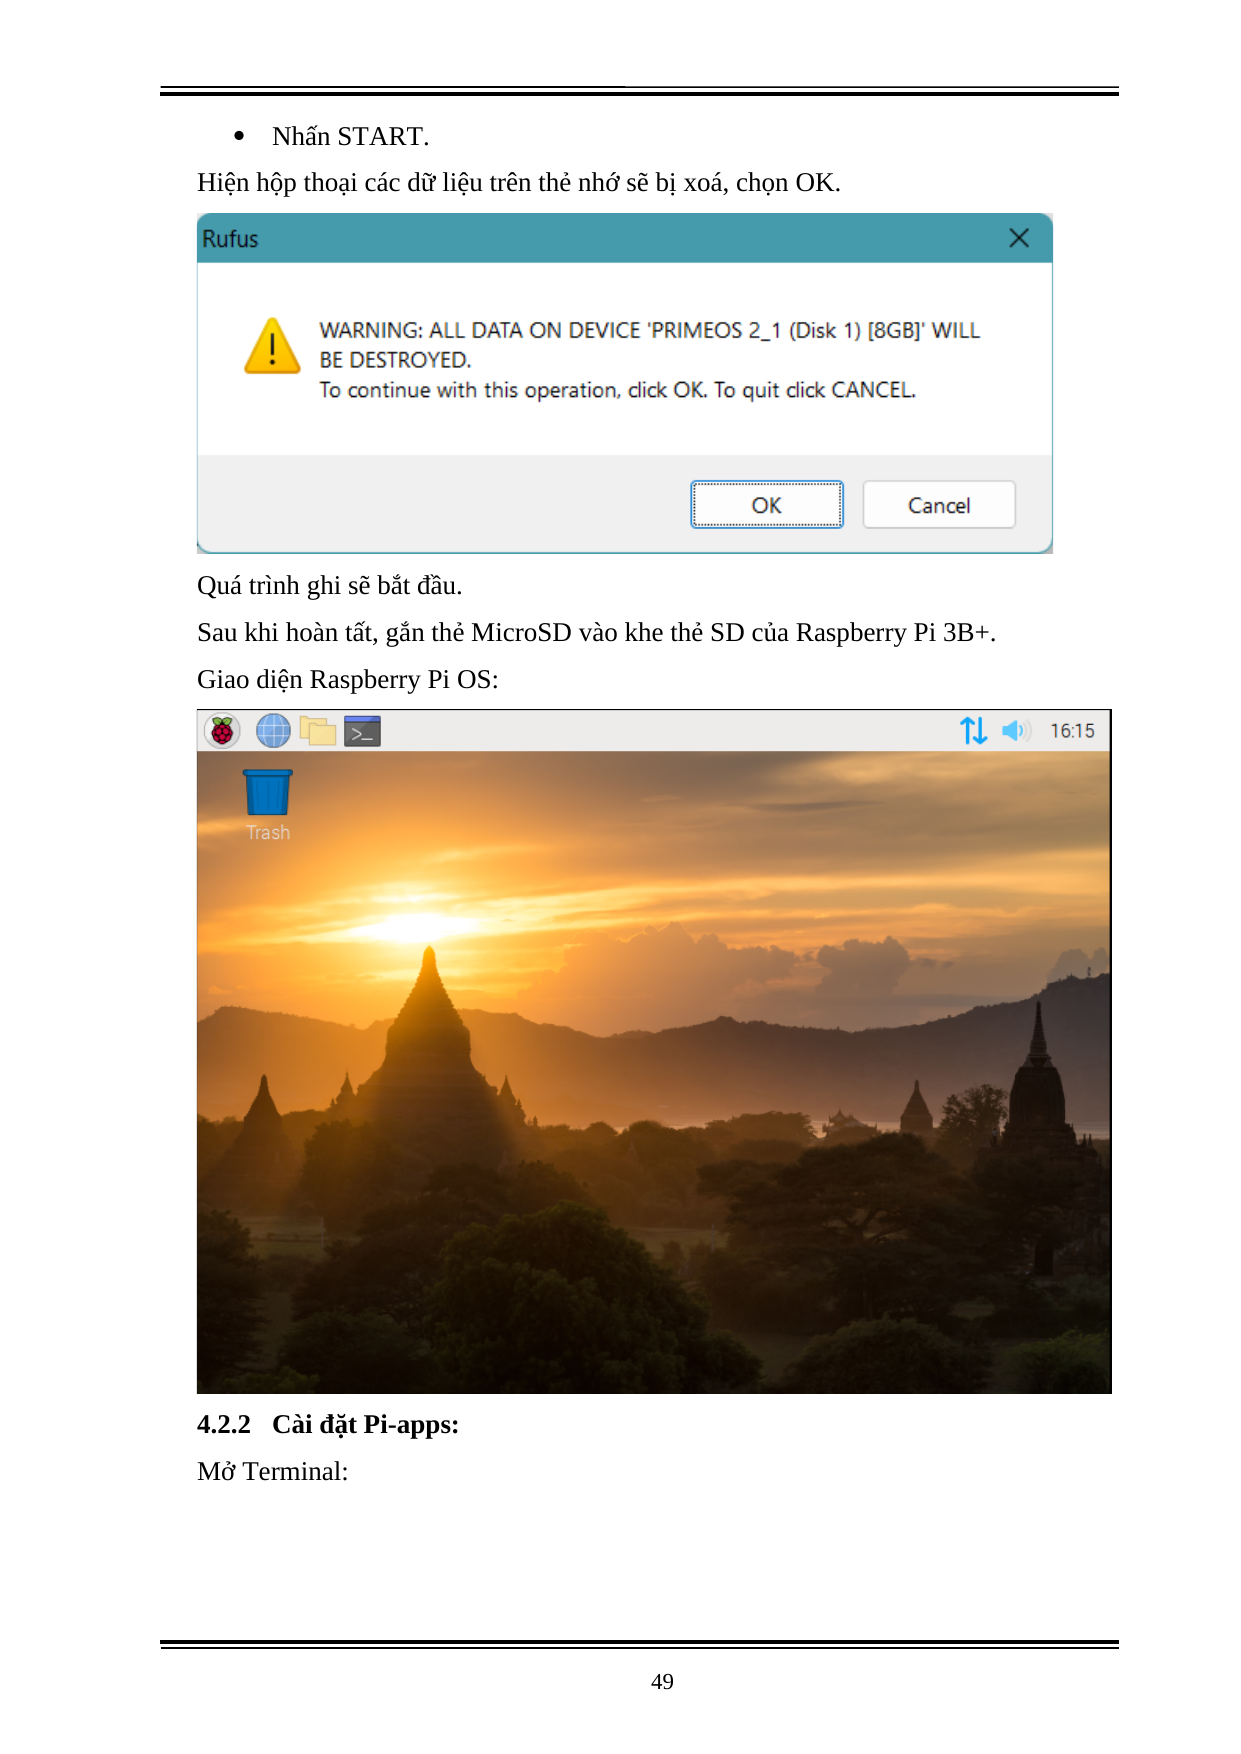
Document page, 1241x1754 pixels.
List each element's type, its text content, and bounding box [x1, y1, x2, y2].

text Hiện hộp thoại các dữ liệu trên thẻ nhớ sẽ bị xoá, chọn OK. [197, 167, 1128, 198]
text Mở Terminal: [197, 1455, 1128, 1486]
list Nhấn START. [234, 120, 1128, 151]
text Giao diện Raspberry Pi OS: [197, 663, 1128, 694]
picture [196, 709, 1112, 1394]
picture [196, 213, 1054, 554]
subtitle Cài đặt Pi-apps: [197, 1409, 1128, 1440]
text Sau khi hoàn tất, gắn thẻ MicroSD vào khe thẻ SD của Raspberry Pi 3B+. [197, 616, 1128, 647]
text Quá trình ghi sẽ bắt đầu. [197, 569, 1128, 601]
